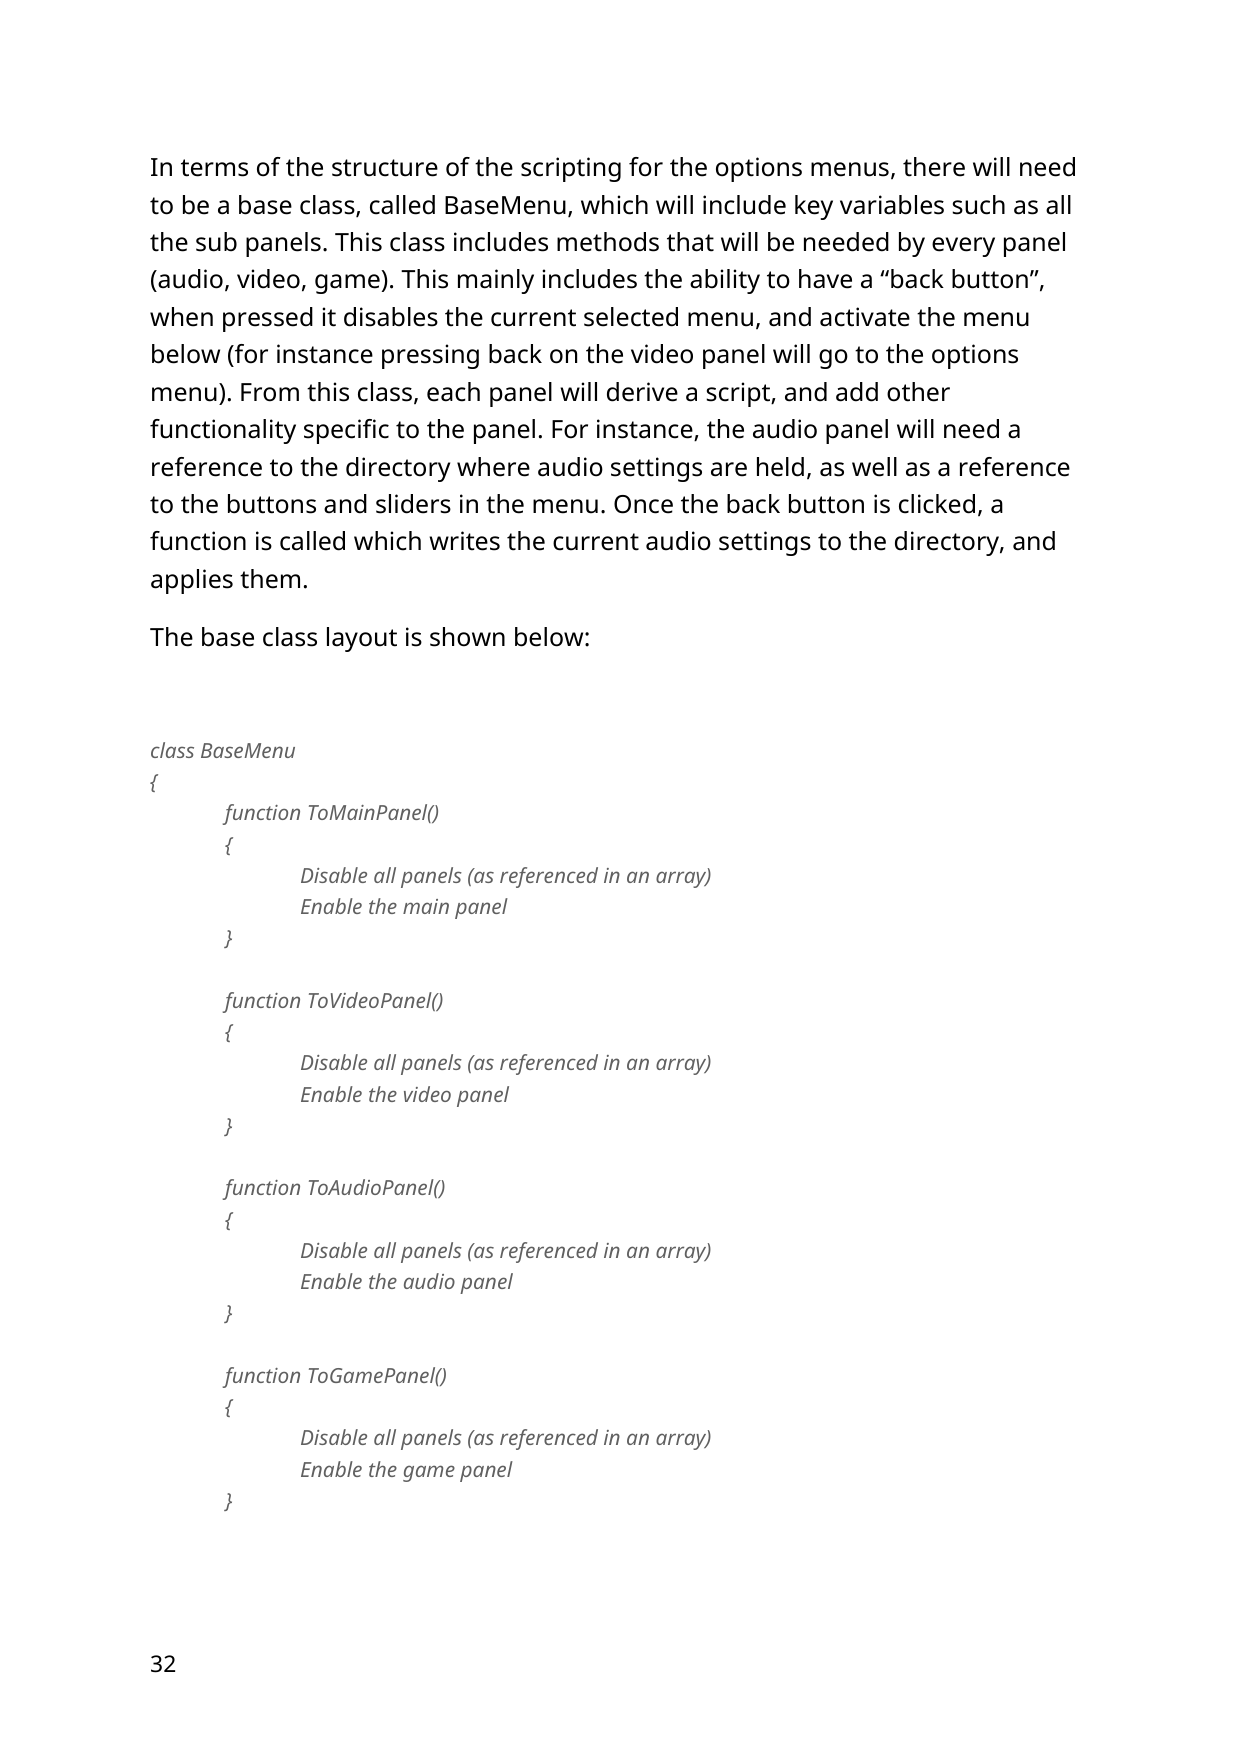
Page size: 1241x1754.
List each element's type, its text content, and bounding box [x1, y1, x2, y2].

text Enable the video panel [225, 1080, 1090, 1108]
text The base class layout is shown below: [150, 619, 1090, 654]
text In terms of the structure of the scripting for the options menus, there will need to be a base class, called BaseMenu, which will include key variables such as all the sub panels. This class includes methods that will be needed by every panel (audio, video, game). This mainly includes the ability to have a “back button”, when pressed it disables the current selected menu, and activate the menu below (for instance pressing back on the video panel will go to the options menu). From this class, each panel will derive a script, and add other functionality specific to the panel. For instance, the audio panel will need a reference to the directory where audio settings are held, as well as a reference to the buttons and sliders in the menu. Once the back button is clicked, a function is called which writes the current audio settings to the directory, and applies them. [150, 150, 1090, 595]
text Enable the audio panel [225, 1267, 1090, 1296]
text function ToAudioPanel() { [225, 1173, 1090, 1233]
text Disable all panels (as referenced in an array) [225, 1236, 1090, 1264]
text } [225, 1111, 1090, 1139]
text Enable the main panel [225, 892, 1090, 921]
text Disable all panels (as referenced in an array) [225, 1048, 1090, 1077]
text Disable all panels (as referenced in an array) [225, 1423, 1090, 1452]
text function ToVideoPanel() { [225, 986, 1090, 1046]
text function ToGamePanel() { [225, 1361, 1090, 1421]
text } [225, 1298, 1090, 1327]
text function ToMainPanel() { [225, 798, 1090, 858]
text Enable the game panel [225, 1455, 1090, 1483]
text Disable all panels (as referenced in an array) [225, 861, 1090, 889]
text class BaseMenu [150, 736, 1090, 764]
text { [150, 767, 1090, 796]
text } [225, 1486, 1090, 1514]
text } [225, 923, 1090, 952]
